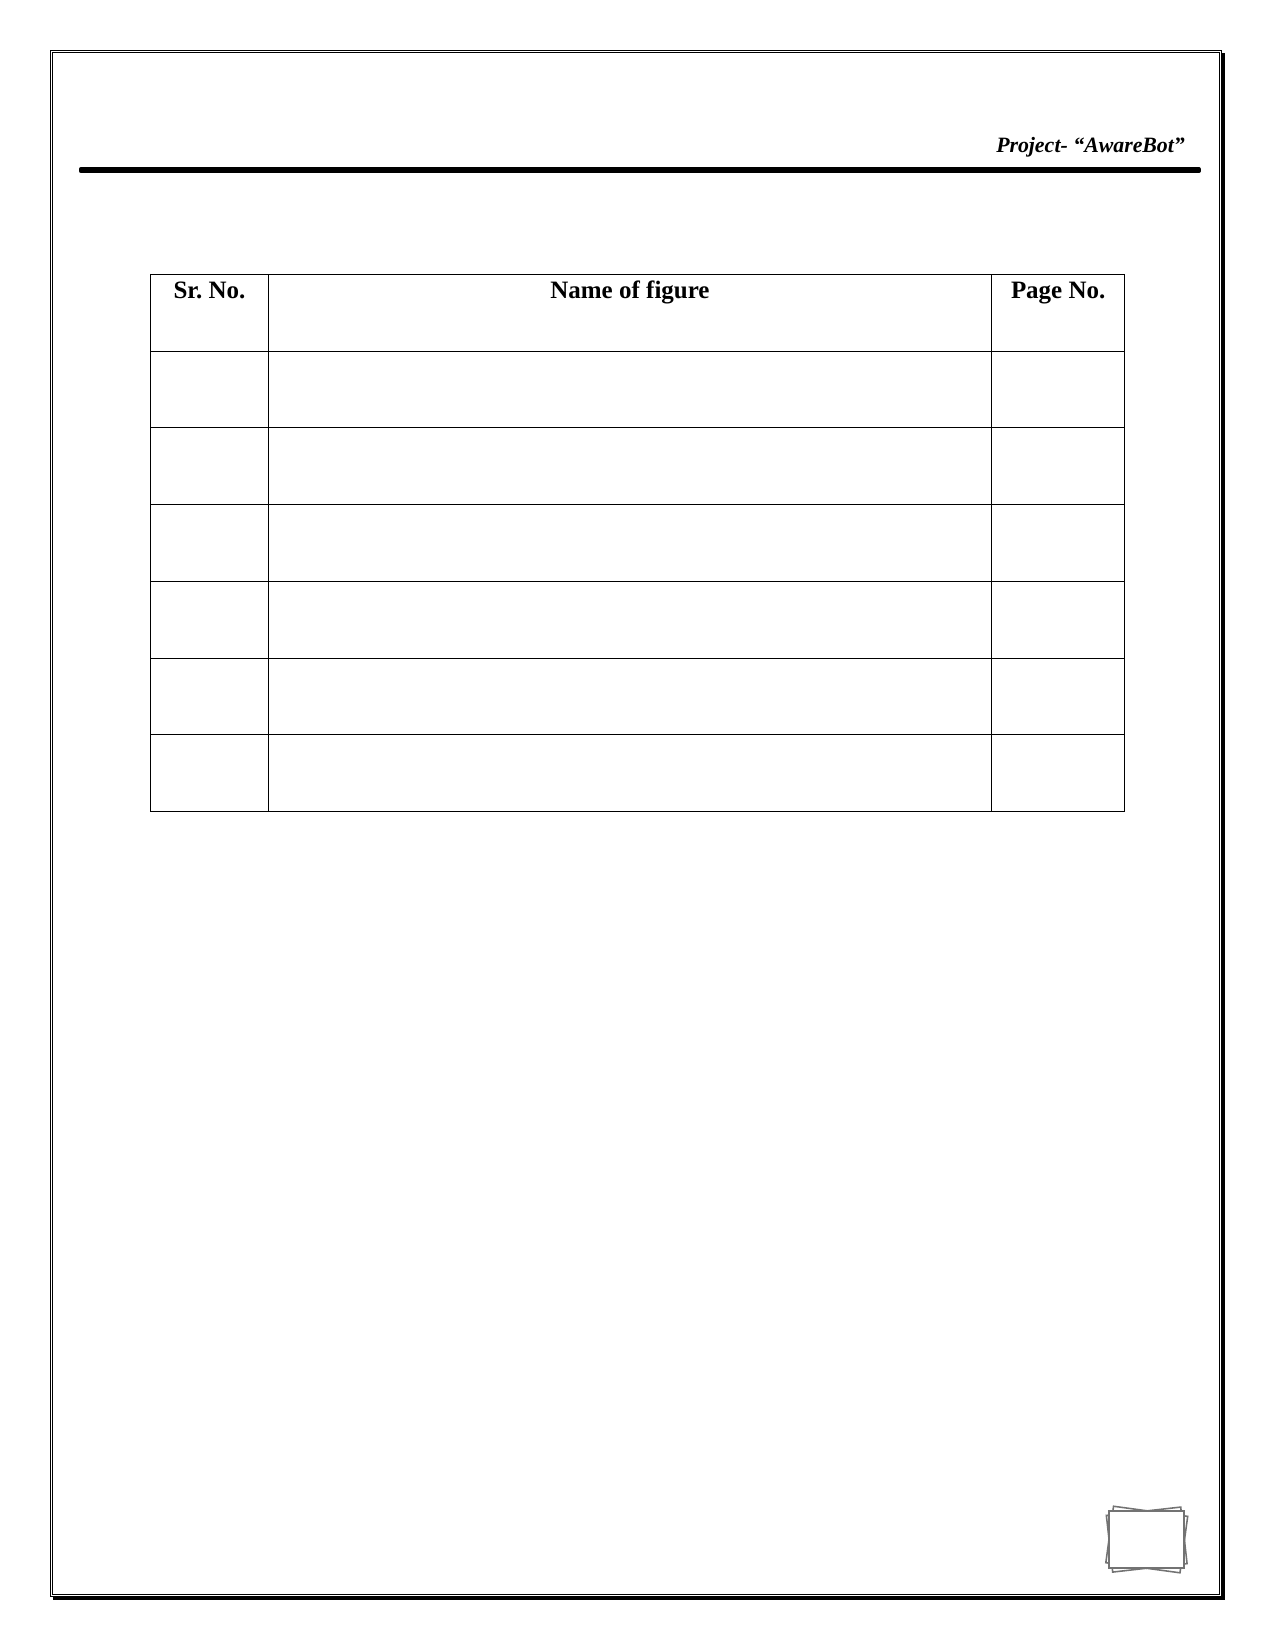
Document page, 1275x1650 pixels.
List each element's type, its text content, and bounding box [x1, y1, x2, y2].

table_cell [269, 582, 991, 658]
table_cell [992, 659, 1124, 734]
table_cell [151, 352, 268, 427]
table_cell [151, 582, 268, 658]
table_cell [151, 659, 268, 734]
table_cell [269, 735, 991, 811]
table_cell [992, 582, 1124, 658]
table_cell [151, 428, 268, 504]
table_cell [269, 352, 991, 427]
table_cell [269, 505, 991, 581]
table_header Sr. No. [151, 275, 268, 351]
table_cell [992, 428, 1124, 504]
table_header Name of figure [269, 275, 991, 351]
table_cell [269, 428, 991, 504]
table_cell [992, 352, 1124, 427]
table_cell [269, 659, 991, 734]
table_cell [151, 735, 268, 811]
table_cell [151, 505, 268, 581]
table_cell [992, 735, 1124, 811]
table_header Page No. [992, 275, 1124, 351]
table_cell [992, 505, 1124, 581]
